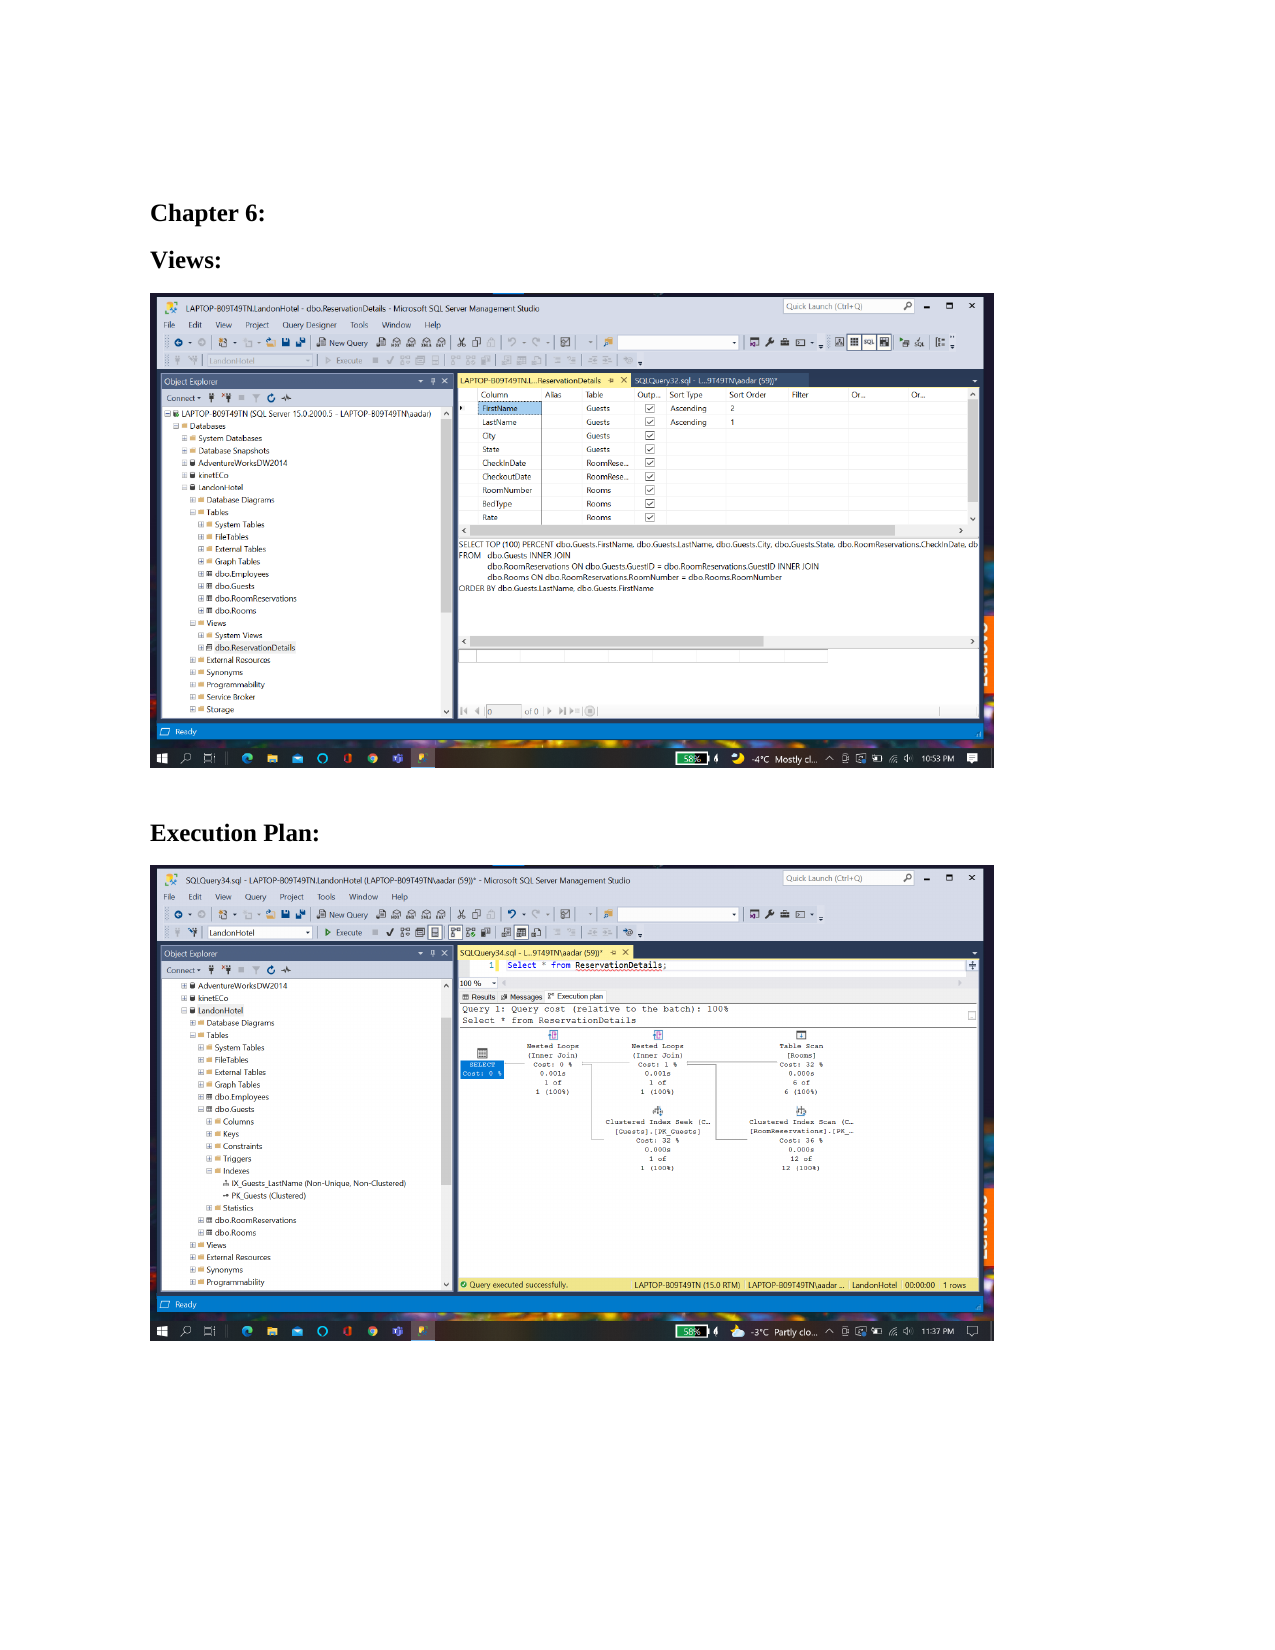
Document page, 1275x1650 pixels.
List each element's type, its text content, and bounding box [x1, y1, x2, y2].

picture [150, 865, 994, 1341]
text Views: [150, 245, 1125, 274]
text Execution Plan: [150, 818, 1125, 847]
text Chapter 6: [150, 198, 1125, 226]
picture [150, 293, 994, 768]
